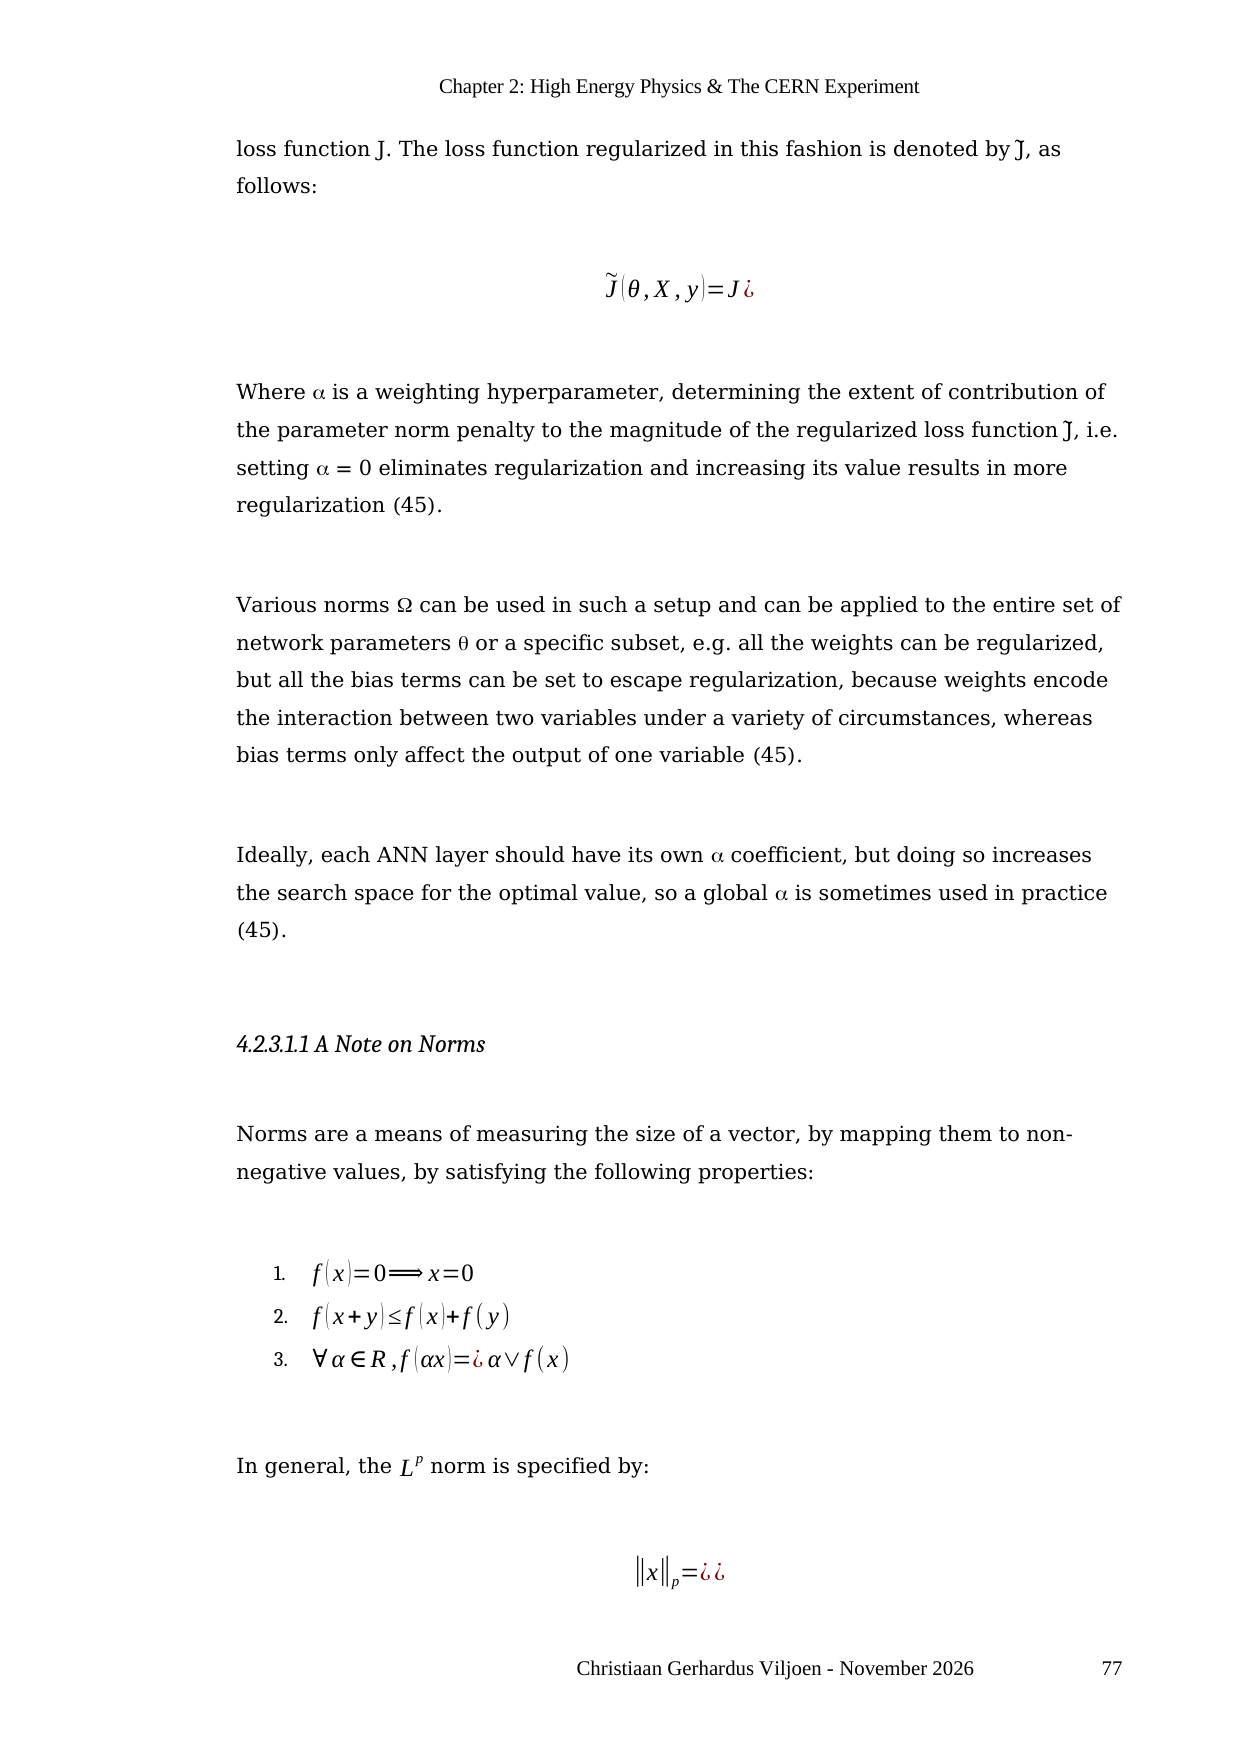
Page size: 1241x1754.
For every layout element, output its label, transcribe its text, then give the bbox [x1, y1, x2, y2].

text Where is a weighting hyperparameter, determining the extent of contribution of the parameter norm penalty to the magnitude of the regularized loss function J̃, i.e. setting = 0 eliminates regularization and increasing its value results in more regularization . [236, 379, 1122, 517]
text Ideally, each ANN layer should have its own coefficient, but doing so increases the search space for the optimal value, so a global is sometimes used in practice . [236, 842, 1122, 942]
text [236, 135, 1122, 198]
text Norms are a means of measuring the size of a vector, by mapping them to non-negative values, by satisfying the following properties: [236, 1121, 1122, 1183]
text In general, the norm is specified by: [236, 1449, 1122, 1481]
text Various norms can be used in such a setup and can be applied to the entire set of network parameters or a specific subset, e.g. all the weights can be regularized, but all the bias terms can be set to escape regularization, because weights encode the interaction between two variables under a variety of circumstances, whereas bias terms only affect the output of one variable . [236, 592, 1122, 767]
subtitle A Note on Norms [236, 1030, 1122, 1058]
